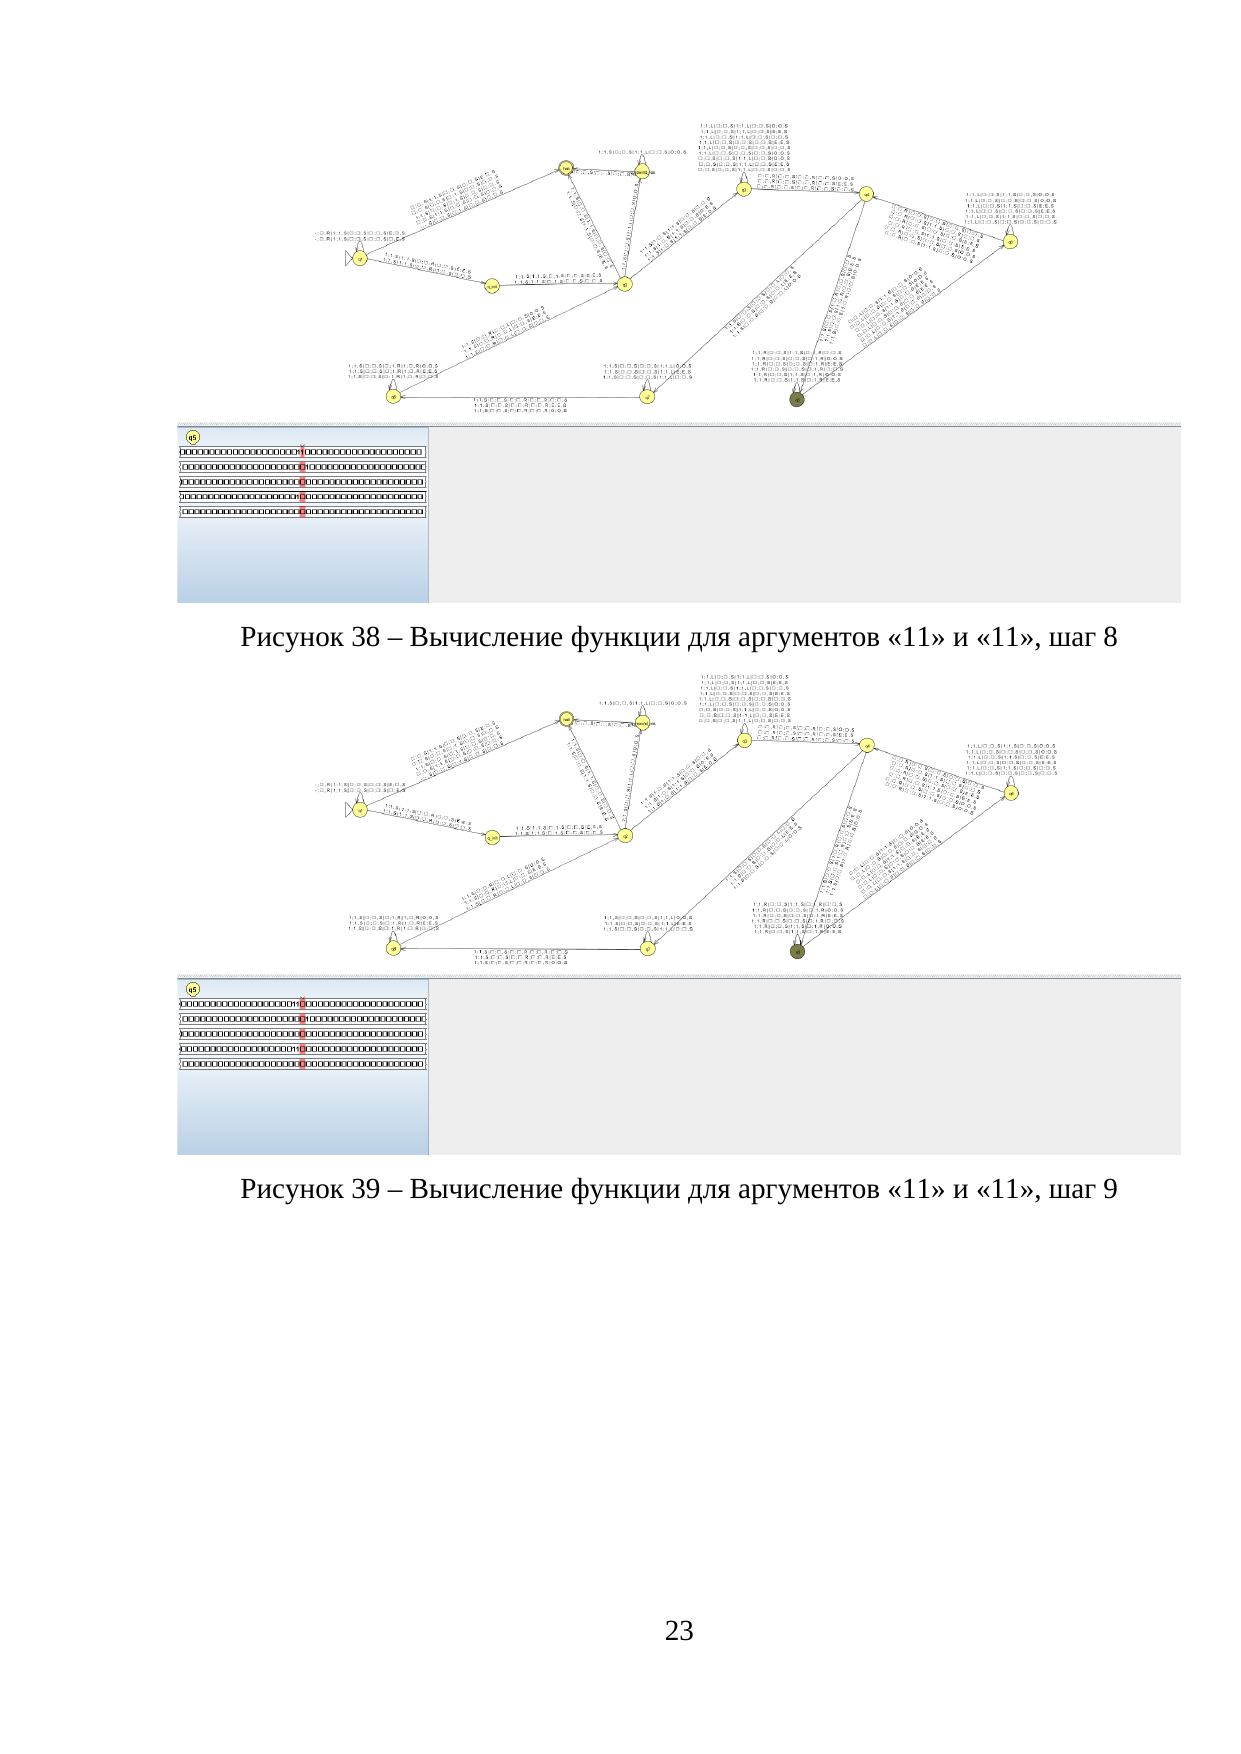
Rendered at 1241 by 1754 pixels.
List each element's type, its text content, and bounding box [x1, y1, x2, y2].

text Рисунок 38 – Вычисление функции для аргументов «11» и «11», шаг 8 [177, 619, 1181, 653]
picture [177, 118, 1182, 603]
text Рисунок 39 – Вычисление функции для аргументов «11» и «11», шаг 9 [177, 1171, 1181, 1205]
picture [177, 669, 1182, 1155]
